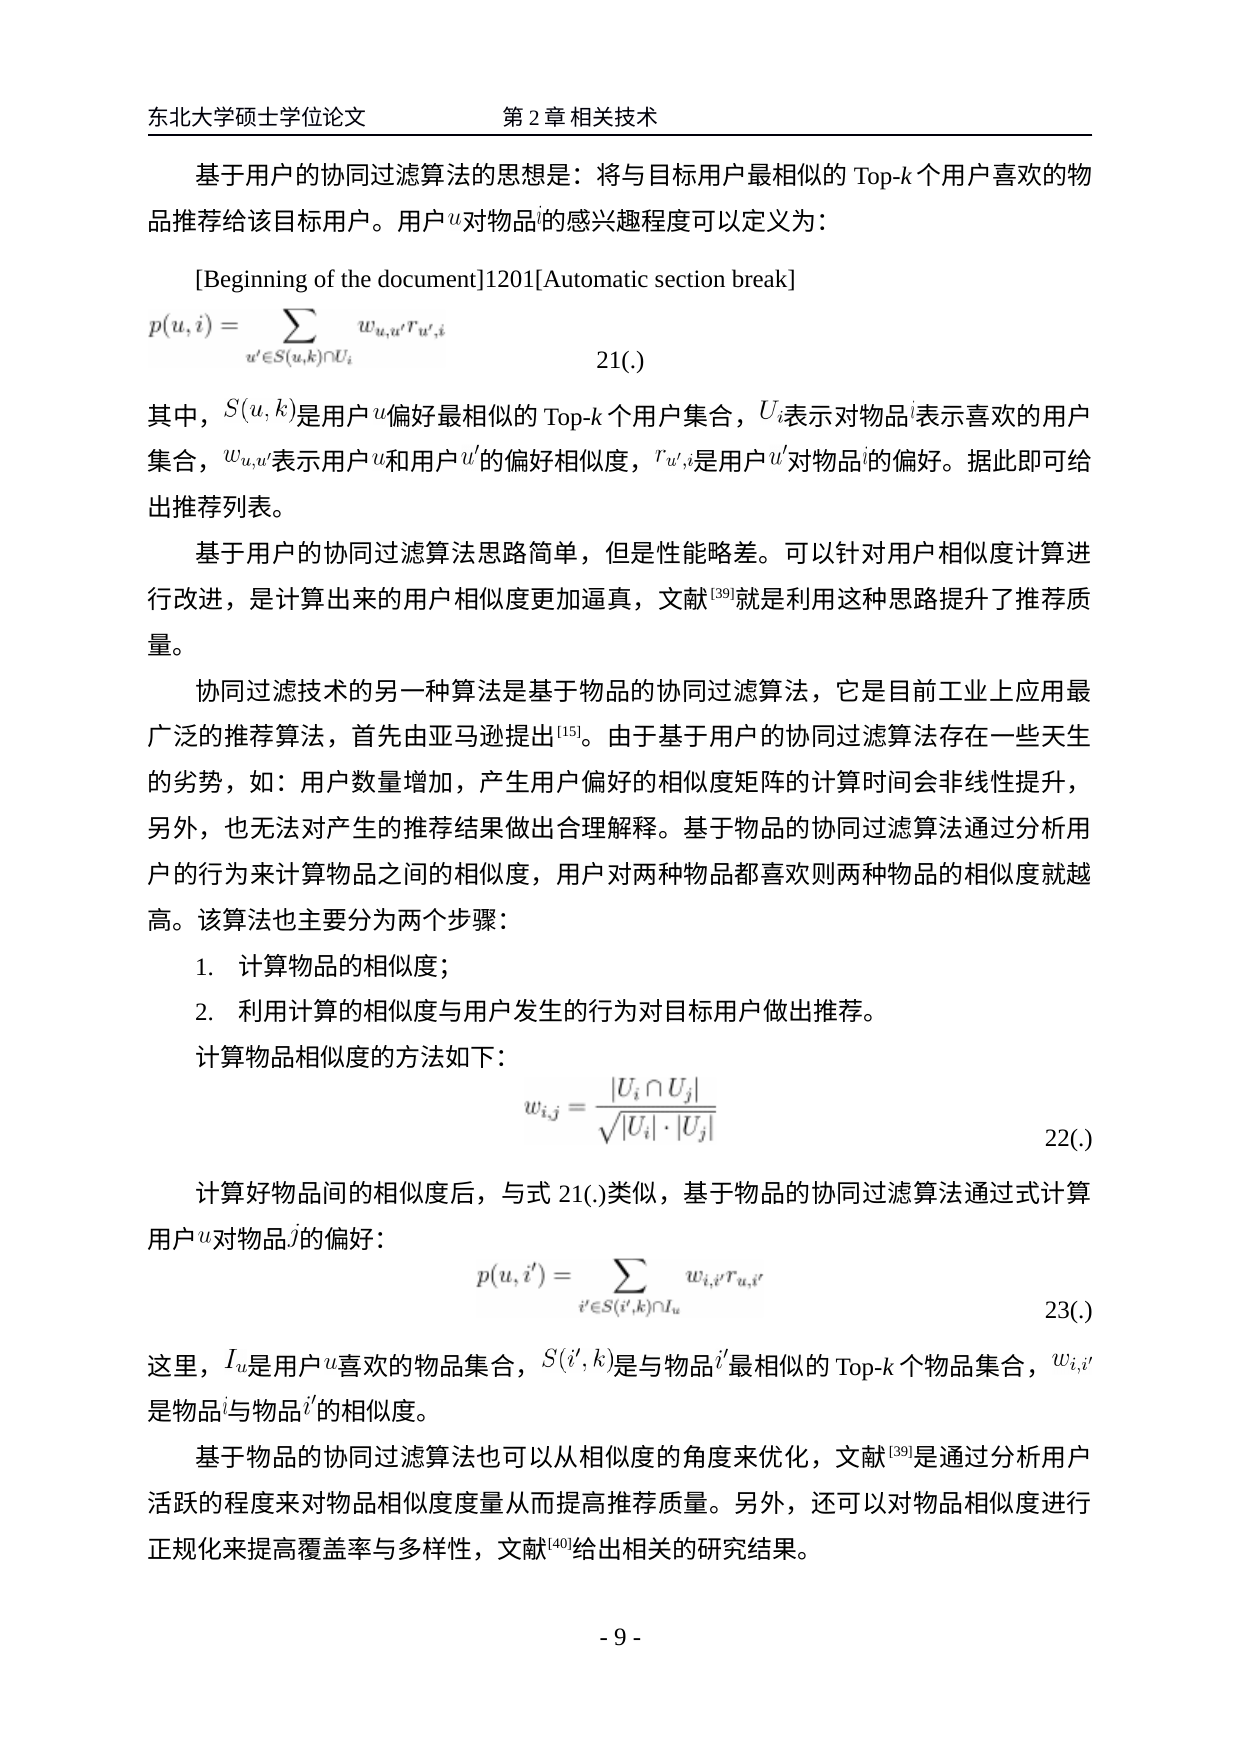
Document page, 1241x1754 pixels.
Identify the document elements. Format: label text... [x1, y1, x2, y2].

text 基于用户的协同过滤算法的思想是：将与目标用户最相似的Top-k个用户喜欢的物品推荐给该目标用户。用户对物品的感兴趣程度可以定义为： [148, 148, 1092, 239]
text 基于物品的协同过滤算法也可以从相似度的角度来优化，文献[39]是通过分析用户活跃的程度来对物品相似度度量从而提高推荐质量。另外，还可以对物品相似度进行正规化来提高覆盖率与多样性，文献[40]给出相关的研究结果。 [148, 1430, 1092, 1567]
text 这里，是用户喜欢的物品集合，是与物品最相似的Top-k个物品集合，是物品与物品的相似度。 [148, 1338, 1092, 1430]
list 利用计算的相似度与用户发生的行为对目标用户做出推荐。 [195, 984, 1092, 1030]
text 计算物品相似度的方法如下： [148, 1030, 1092, 1076]
text 协同过滤技术的另一种算法是基于物品的协同过滤算法，它是目前工业上应用最广泛的推荐算法，首先由亚马逊提出[15]。由于基于用户的协同过滤算法存在一些天生的劣势，如：用户数量增加，产生用户偏好的相似度矩阵的计算时间会非线性提升，另外，也无法对产生的推荐结果做出合理解释。基于物品的协同过滤算法通过分析用户的行为来计算物品之间的相似度，用户对两种物品都喜欢则两种物品的相似度就越高。该算法也主要分为两个步骤： [148, 663, 1092, 938]
list 计算物品的相似度； [195, 938, 1092, 984]
text 基于用户的协同过滤算法思路简单，但是性能略差。可以针对用户相似度计算进行改进，是计算出来的用户相似度更加逼真，文献[39]就是利用这种思路提升了推荐质量。 [148, 526, 1092, 663]
text 其中，是用户偏好最相似的Top-k个用户集合，表示对物品表示喜欢的用户集合，表示用户和用户的偏好相似度，是用户对物品的偏好。据此即可给出推荐列表。 [148, 388, 1092, 526]
